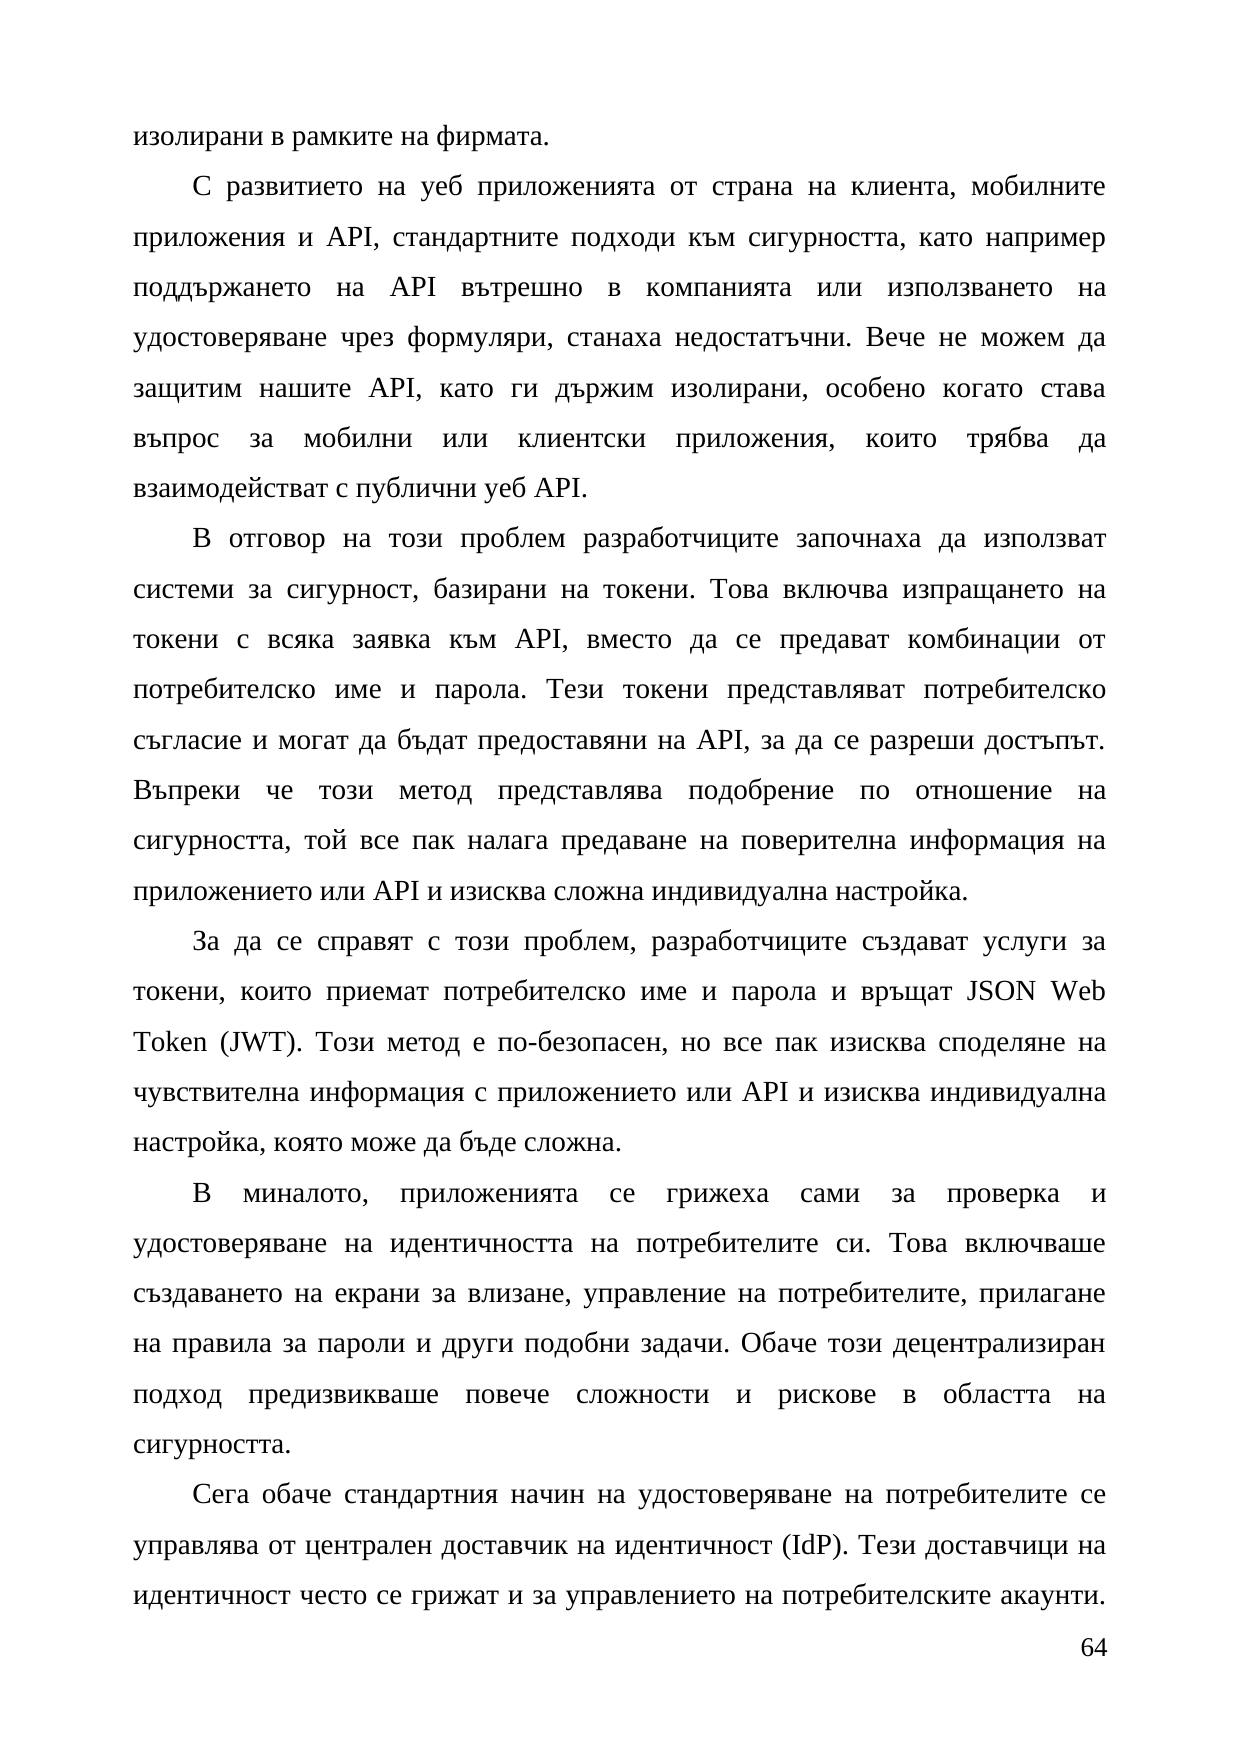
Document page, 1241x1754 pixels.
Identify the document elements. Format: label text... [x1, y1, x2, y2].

text В отговор на този проблем разработчиците започнаха да използват системи за сигурност, базирани на токени. Това включва изпращането на токени с всяка заявка към API, вместо да се предават комбинации от потребителско име и парола. Тези токени представляват потребителско съгласие и могат да бъдат предоставяни на API, за да се разреши достъпът. Въпреки че този метод представлява подобрение по отношение на сигурността, той все пак налага предаване на поверителна информация на приложението или API и изисква сложна индивидуална настройка. [133, 521, 1107, 906]
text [133, 1477, 1107, 1611]
text За да се справят с този проблем, разработчиците създават услуги за токени, които приемат потребителско име и парола и връщат JSON Web Token (JWT). Този метод е по-безопасен, но все пак изисква споделяне на чувствителна информация с приложението или API и изисква индивидуална настройка, която може да бъде сложна. [133, 923, 1107, 1158]
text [133, 118, 1107, 152]
text С развитието на уеб приложенията от страна на клиента, мобилните приложения и API, стандартните подходи към сигурността, като например поддържането на API вътрешно в компанията или използването на удостоверяване чрез формуляри, станаха недостатъчни. Вече не можем да защитим нашите API, като ги държим изолирани, особено когато става въпрос за мобилни или клиентски приложения, които трябва да взаимодействат с публични уеб API. [133, 168, 1107, 504]
text В миналото, приложенията се грижеха сами за проверка и удостоверяване на идентичността на потребителите си. Това включваше създаването на екрани за влизане, управление на потребителите, прилагане на правила за пароли и други подобни задачи. Обаче този децентрализиран подход предизвикваше повече сложности и рискове в областта на сигурността. [133, 1175, 1107, 1460]
